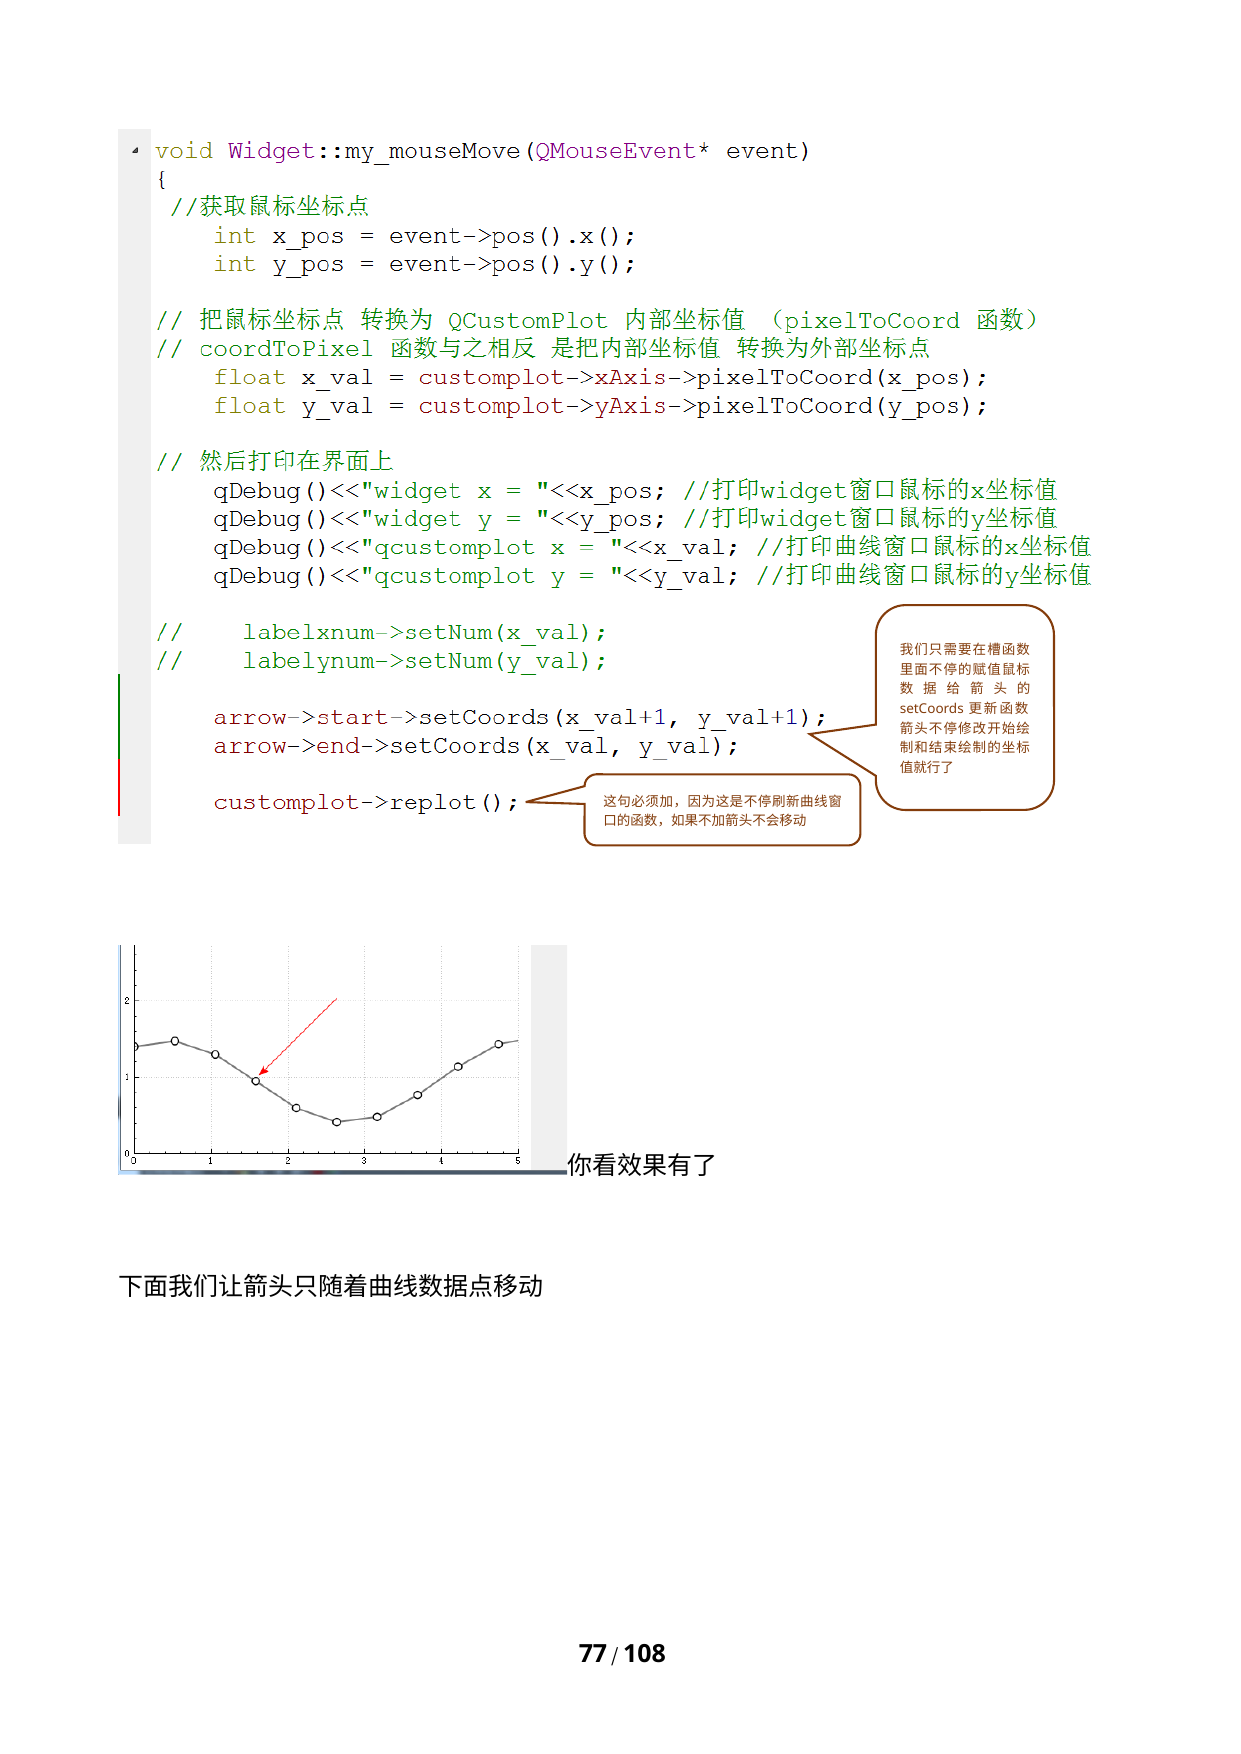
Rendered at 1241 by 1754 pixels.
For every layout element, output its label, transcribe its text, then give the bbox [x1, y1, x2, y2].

text 下面我们让箭头只随着曲线数据点移动 [118, 1250, 1122, 1318]
picture [118, 945, 568, 1175]
picture [538, 776, 859, 844]
picture [118, 129, 1123, 844]
